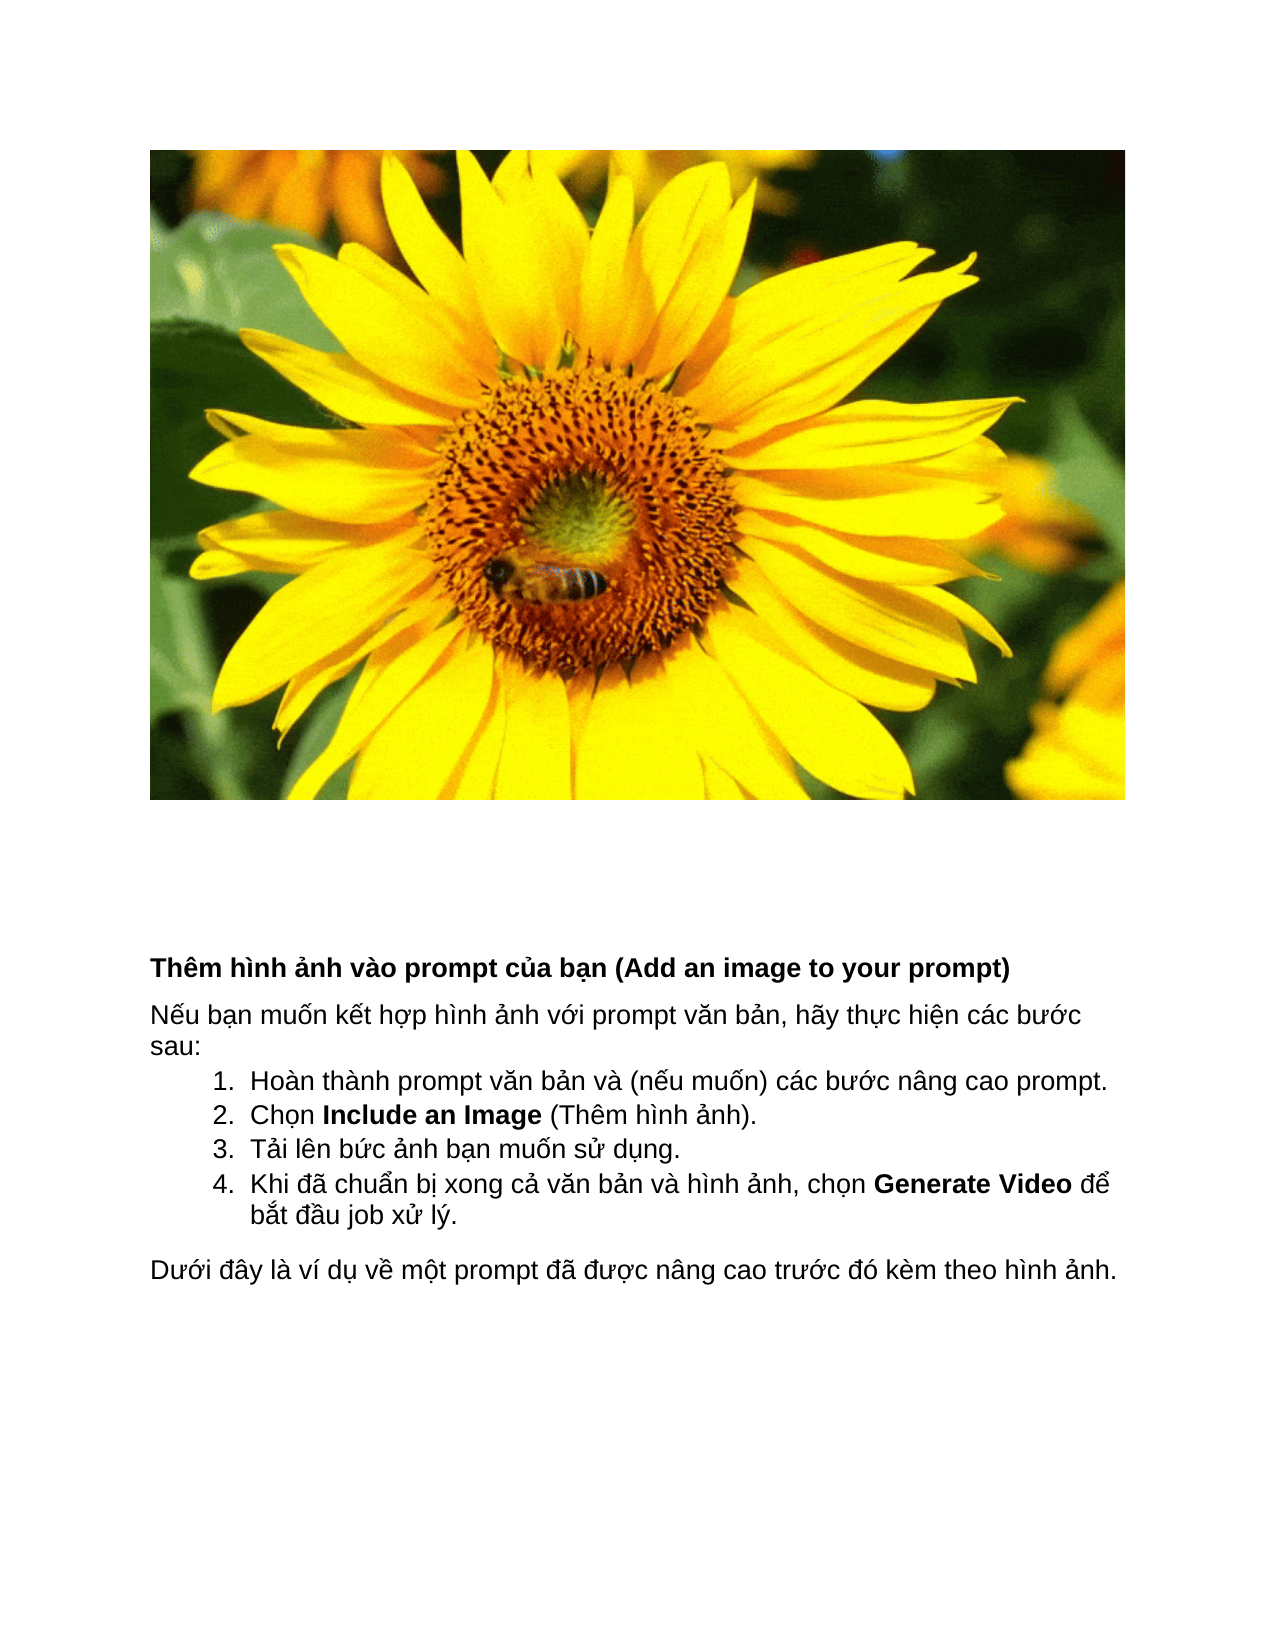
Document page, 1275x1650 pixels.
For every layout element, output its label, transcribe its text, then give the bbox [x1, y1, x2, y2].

text Nếu bạn muốn kết hợp hình ảnh với prompt văn bản, hãy thực hiện các bước sau: [150, 999, 1125, 1061]
text Thêm hình ảnh vào prompt của bạn (Add an image to your prompt) [150, 952, 1125, 983]
list Tải lên bức ảnh bạn muốn sử dụng. [212, 1133, 1125, 1164]
list Hoàn thành prompt văn bản và (nếu muốn) các bước nâng cao prompt. [212, 1064, 1125, 1096]
picture [150, 150, 1125, 800]
text Dưới đây là ví dụ về một prompt đã được nâng cao trước đó kèm theo hình ảnh. [150, 1254, 1125, 1285]
list Chọn Include an Image (Thêm hình ảnh). [212, 1099, 1125, 1130]
list Khi đã chuẩn bị xong cả văn bản và hình ảnh, chọn Generate Video để bắt đầu job xử lý. [212, 1168, 1125, 1230]
